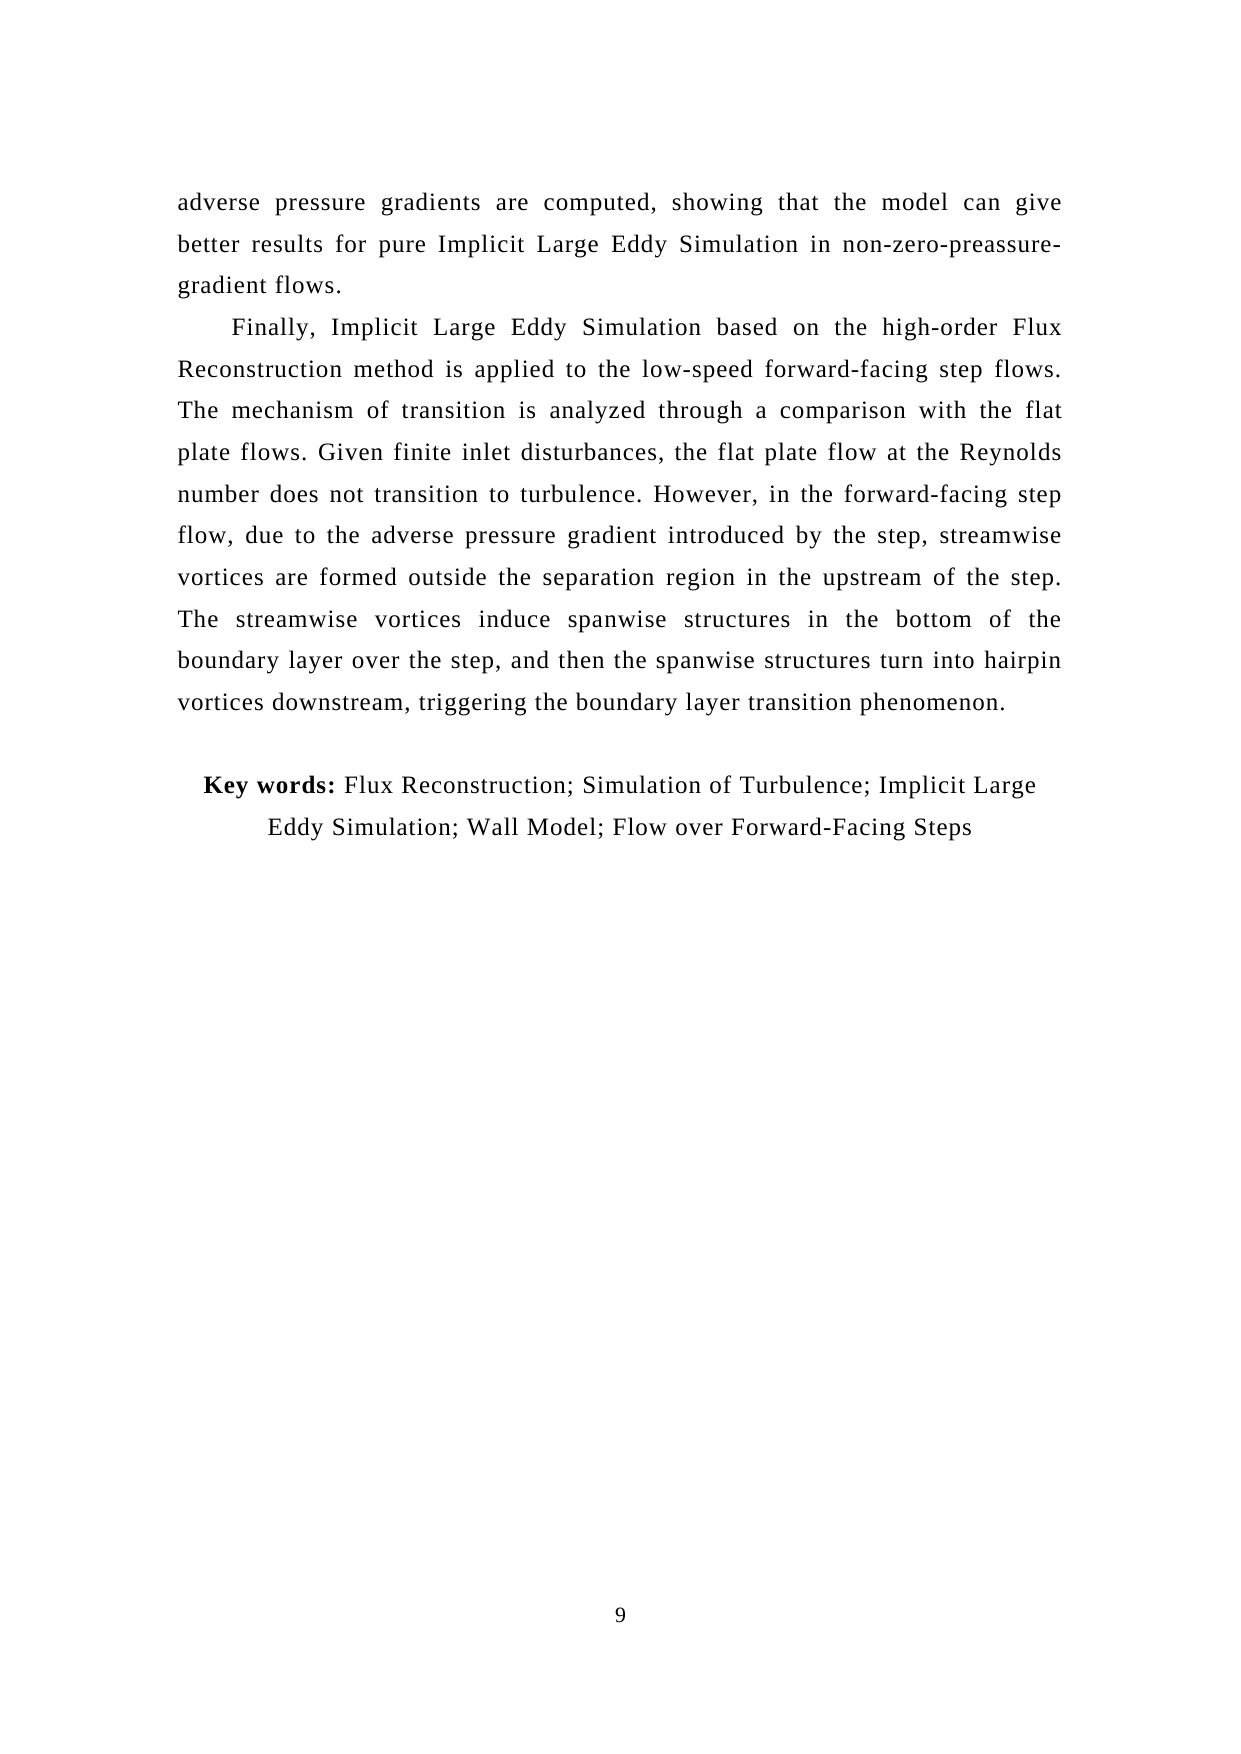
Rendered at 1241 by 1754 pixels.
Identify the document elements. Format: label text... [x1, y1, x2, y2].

text Key words: Flux Reconstruction; Simulation of Turbulence; Implicit Large Eddy Simulation; Wall Model; Flow over Forward-Facing Steps [177, 761, 1063, 844]
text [177, 177, 1063, 302]
text Finally, Implicit Large Eddy Simulation based on the high-order Flux Reconstruction method is applied to the low-speed forward-facing step flows. The mechanism of transition is analyzed through a comparison with the flat plate flows. Given finite inlet disturbances, the flat plate flow at the Reynolds number does not transition to turbulence. However, in the forward-facing step flow, due to the adverse pressure gradient introduced by the step, streamwise vortices are formed outside the separation region in the upstream of the step. The streamwise vortices induce spanwise structures in the bottom of the boundary layer over the step, and then the spanwise structures turn into hairpin vortices downstream, triggering the boundary layer transition phenomenon. [177, 302, 1063, 719]
